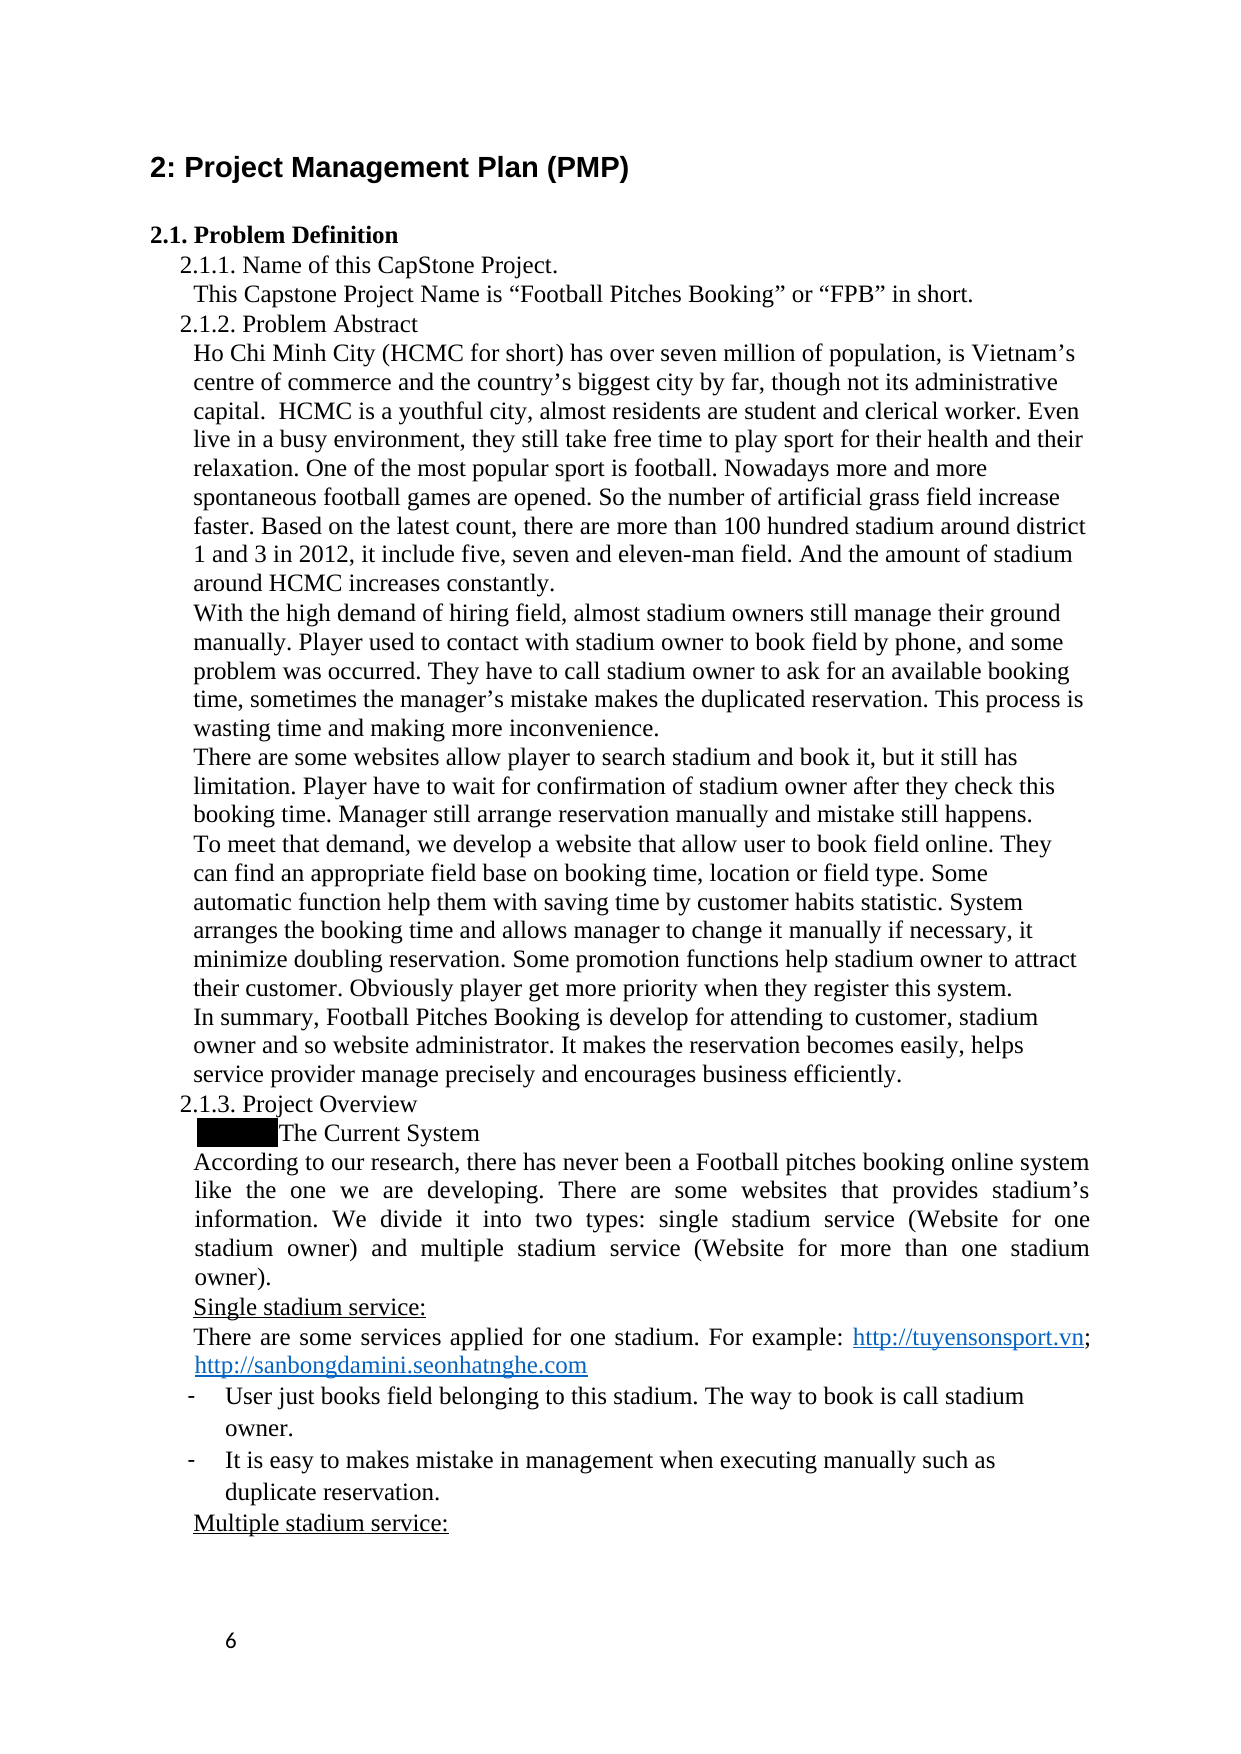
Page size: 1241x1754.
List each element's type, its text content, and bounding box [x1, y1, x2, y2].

subtitle Project Management Plan (PMP) [150, 150, 1091, 184]
list It is easy to makes mistake in management when executing manually such as duplicate reservation. [187, 1444, 1091, 1506]
subtitle Project Overview [179, 1089, 1091, 1118]
text There are some services applied for one stadium. For example: http://tuyensonsport.vn; http://sanbongdamini.seonhatnghe.com [193, 1322, 1091, 1379]
text Multiple stadium service: [193, 1508, 1091, 1537]
text According to our research, there has never been a Football pitches booking online system like the one we are developing. There are some websites that provides stadium’s information. We divide it into two types: single stadium service (Website for one stadium owner) and multiple stadium service (Website for more than one stadium owner). [193, 1147, 1091, 1291]
text Ho Chi Minh City (HCMC for short) has over seven million of population, is Vietnam’s centre of commerce and the country’s biggest city by far, though not its administrative capital. HCMC is a youthful city, almost residents are student and clerical worker. Even live in a busy environment, they still take free time to play sport for their health and their relaxation. One of the most popular sport is football. Nowadays more and more spontaneous football games are opened. So the number of artificial grass field increase faster. Based on the latest count, there are more than 100 hundred stadium around district 1 and 3 in 2012, it include five, seven and eleven-man field. And the amount of stadium around HCMC increases constantly. [193, 338, 1091, 597]
subtitle Problem Abstract [179, 309, 1091, 338]
subtitle Problem Definition [150, 221, 1091, 250]
list User just books field belonging to this stadium. The way to book is call stadium owner. [187, 1380, 1091, 1442]
text This Capstone Project Name is “Football Pitches Booking” or “FPB” in short. [193, 279, 1091, 308]
subtitle The Current System [278, 1119, 1091, 1147]
text To meet that demand, we develop a website that allow user to book field online. They can find an appropriate field base on booking time, location or field type. Some automatic function help them with saving time by customer habits statistic. System arranges the booking time and allows manager to change it manually if necessary, it minimize doubling reservation. Some promotion functions help stadium owner to attract their customer. Obviously player get more priority when they register this system. In summary, Football Pitches Booking is develop for attending to customer, stadium owner and so website administrator. It makes the reservation becomes easily, helps service provider manage precisely and encourages business efficiently. [193, 829, 1091, 1088]
subtitle Name of this CapStone Project. [179, 250, 1091, 278]
text With the high demand of hiring field, almost stadium owners still manage their ground manually. Player used to contact with stadium owner to book field by phone, and some problem was occurred. They have to call stadium owner to ask for an available booking time, sometimes the manager’s mistake makes the duplicated reservation. This process is wasting time and making more inconvenience. There are some websites allow player to search stadium and book it, but it still has limitation. Player have to wait for confirmation of stadium owner after they check this booking time. Manager still arrange reservation manually and mistake still happens. [193, 598, 1091, 828]
text Single stadium service: [193, 1292, 1091, 1321]
